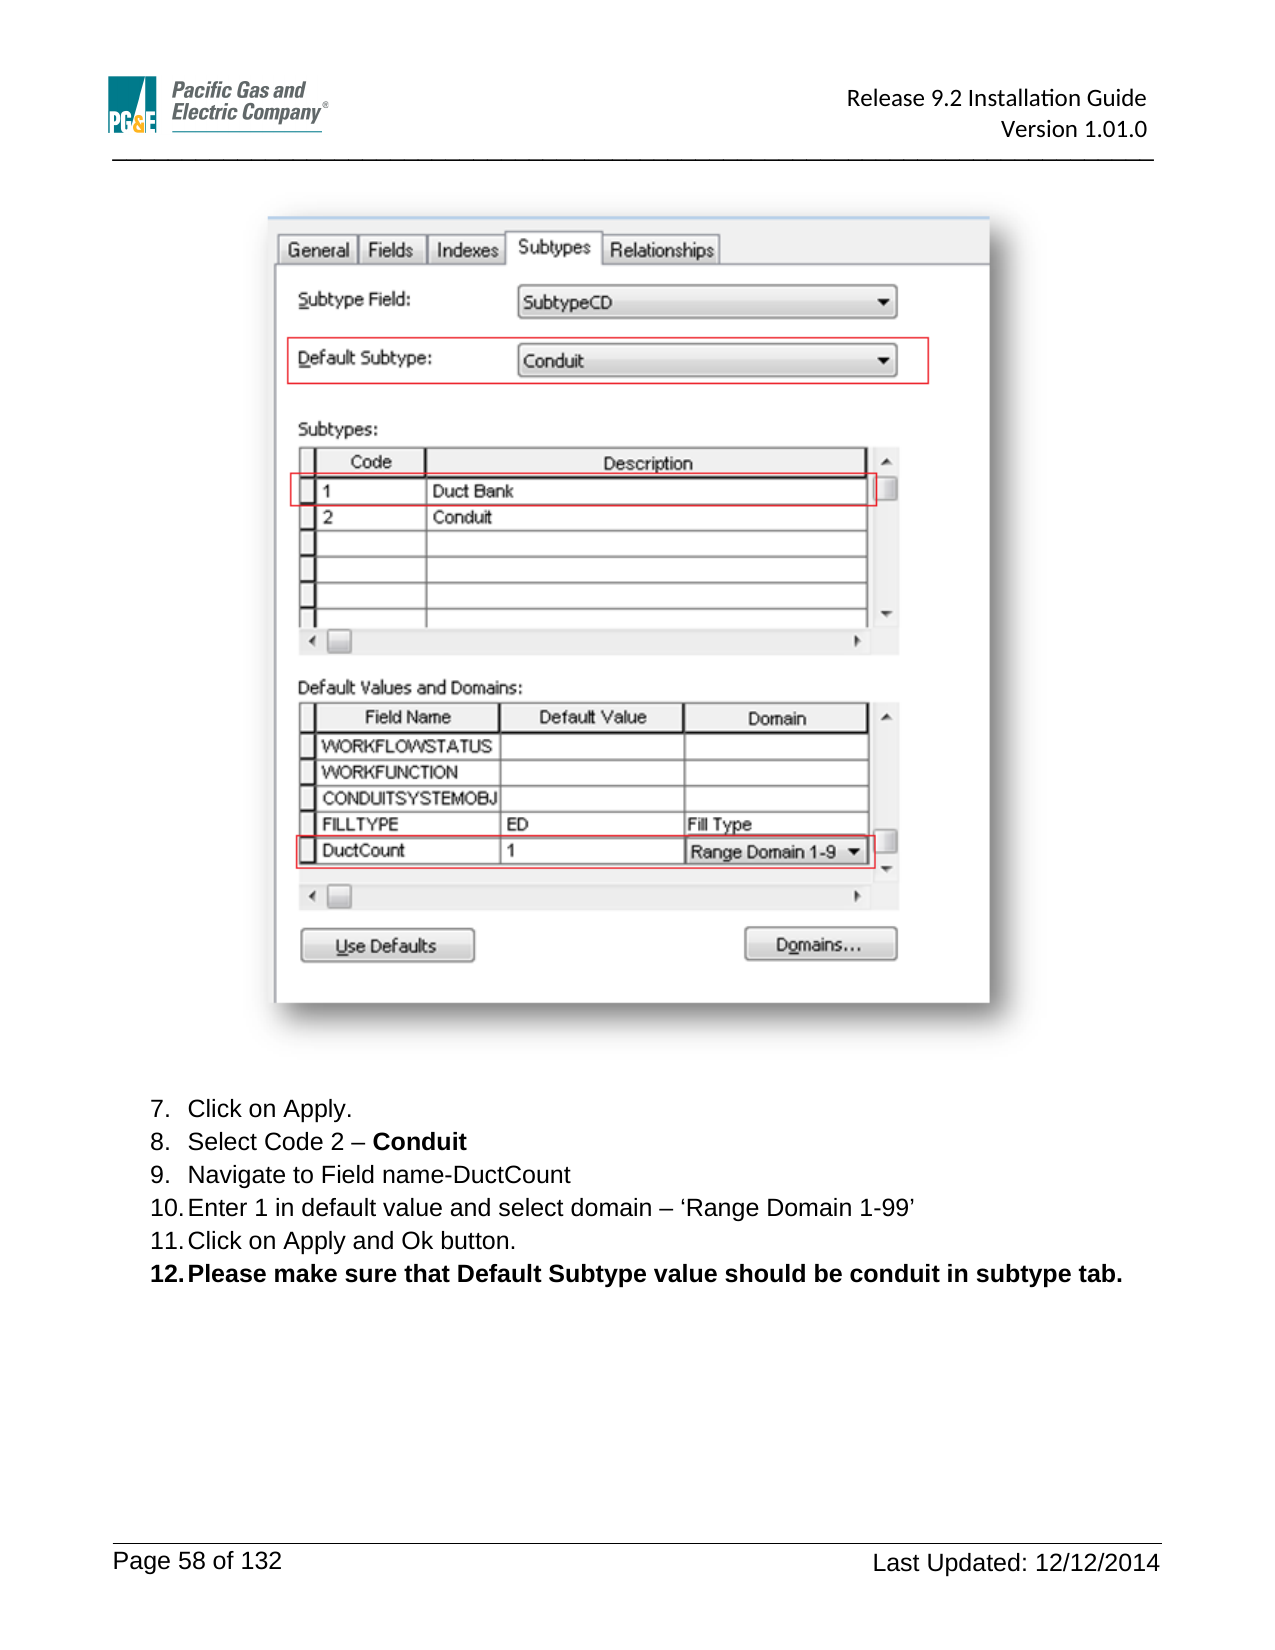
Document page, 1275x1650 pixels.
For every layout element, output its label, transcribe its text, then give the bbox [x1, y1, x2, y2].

list Click on Apply. [150, 1094, 1162, 1123]
list Select Code 2 – Conduit [150, 1127, 1162, 1156]
list Please make sure that Default Subtype value should be conduit in subtype tab. [150, 1259, 1162, 1288]
list Enter 1 in default value and select domain – ‘Range Domain 1-99’ [150, 1193, 1162, 1222]
list Navigate to Field name-DuctCount [150, 1160, 1162, 1189]
list Click on Apply and Ok button. [150, 1226, 1162, 1255]
